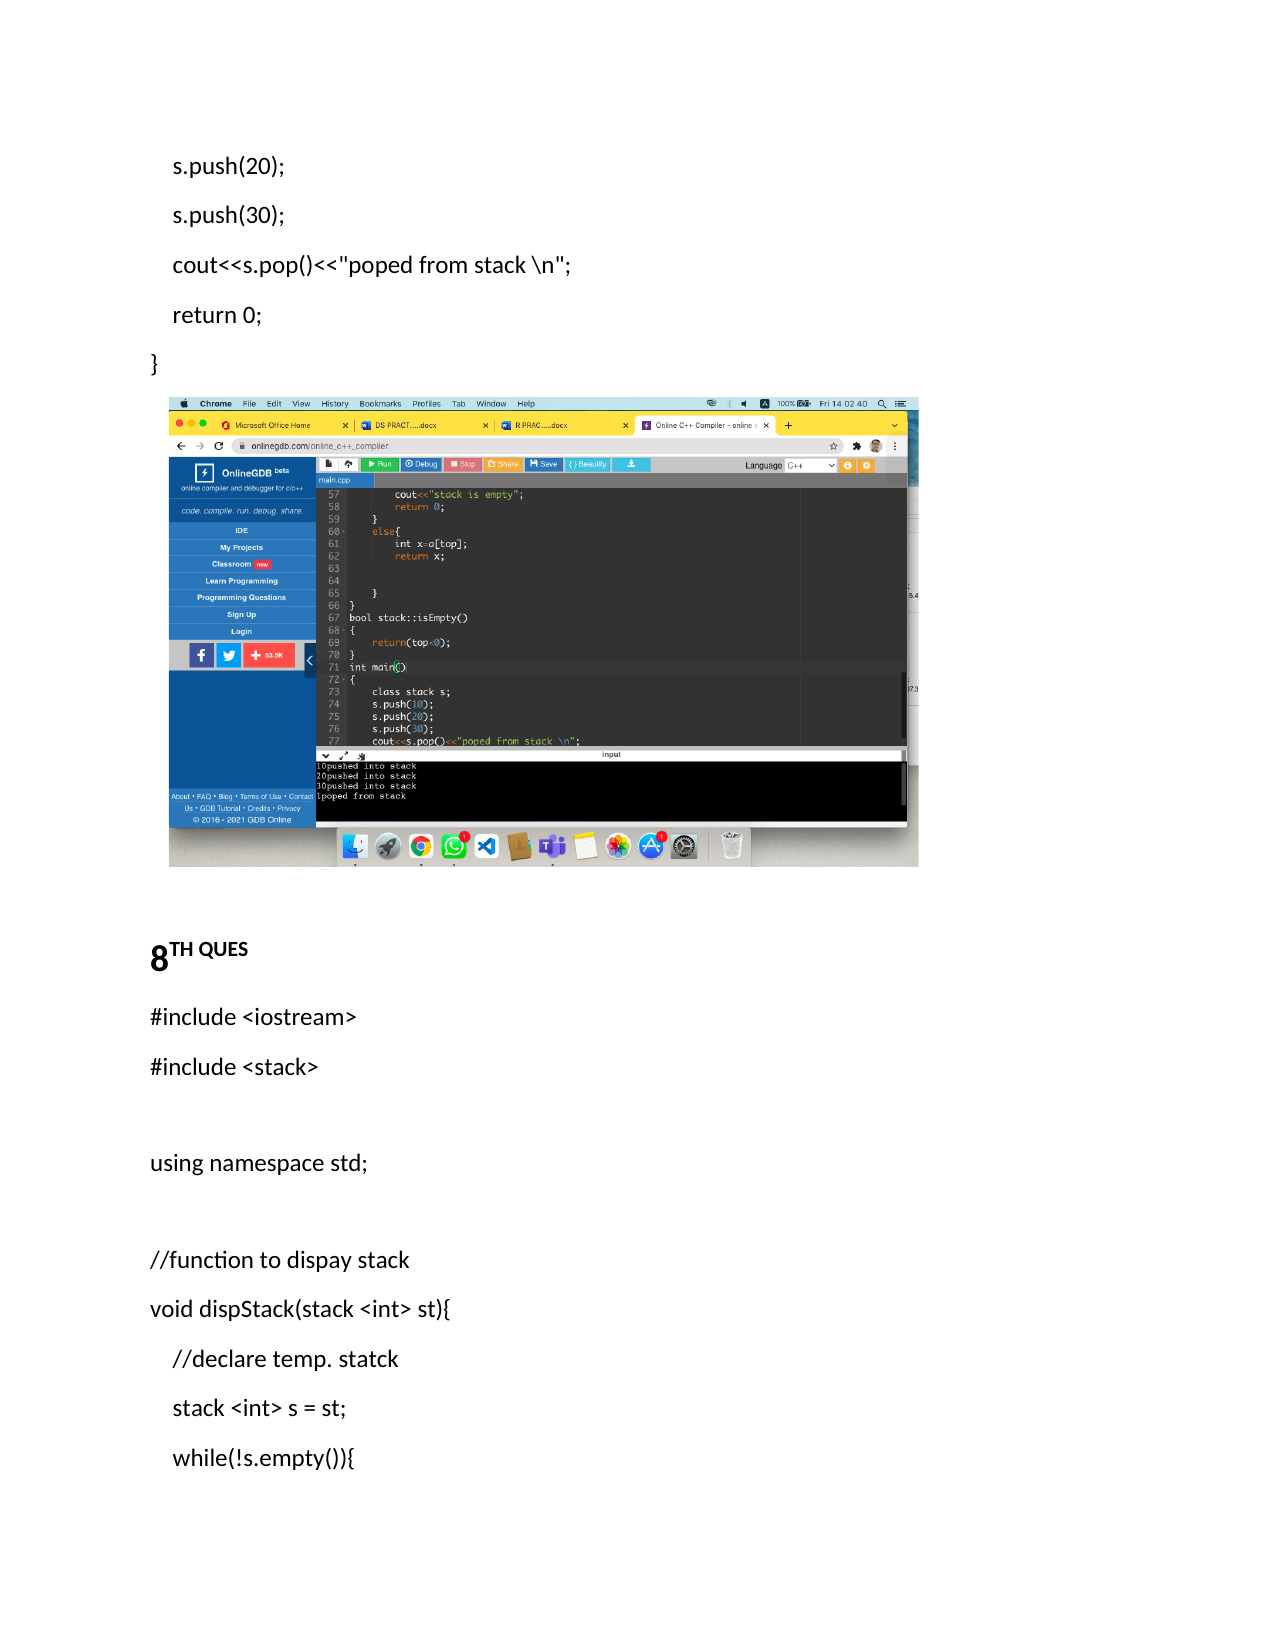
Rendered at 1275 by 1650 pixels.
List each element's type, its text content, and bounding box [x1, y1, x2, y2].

text s.push(30); [150, 199, 1125, 230]
text 8TH QUES [150, 935, 1125, 981]
text stack <int> s = st; [150, 1392, 1125, 1423]
text //declare temp. statck [150, 1343, 1125, 1373]
text #include <iostream> [150, 1001, 1125, 1032]
text #include <stack> [150, 1051, 1125, 1081]
text return 0; [150, 299, 1125, 329]
text cout<<s.pop()<<"poped from stack \n"; [150, 249, 1125, 280]
text s.push(20); [150, 150, 1125, 181]
text while(!s.empty()){ [150, 1442, 1125, 1473]
text using namespace std; [150, 1147, 1125, 1178]
text //function to dispay stack [150, 1244, 1125, 1274]
text } [150, 348, 1125, 379]
text void dispStack(stack <int> st){ [150, 1293, 1125, 1324]
